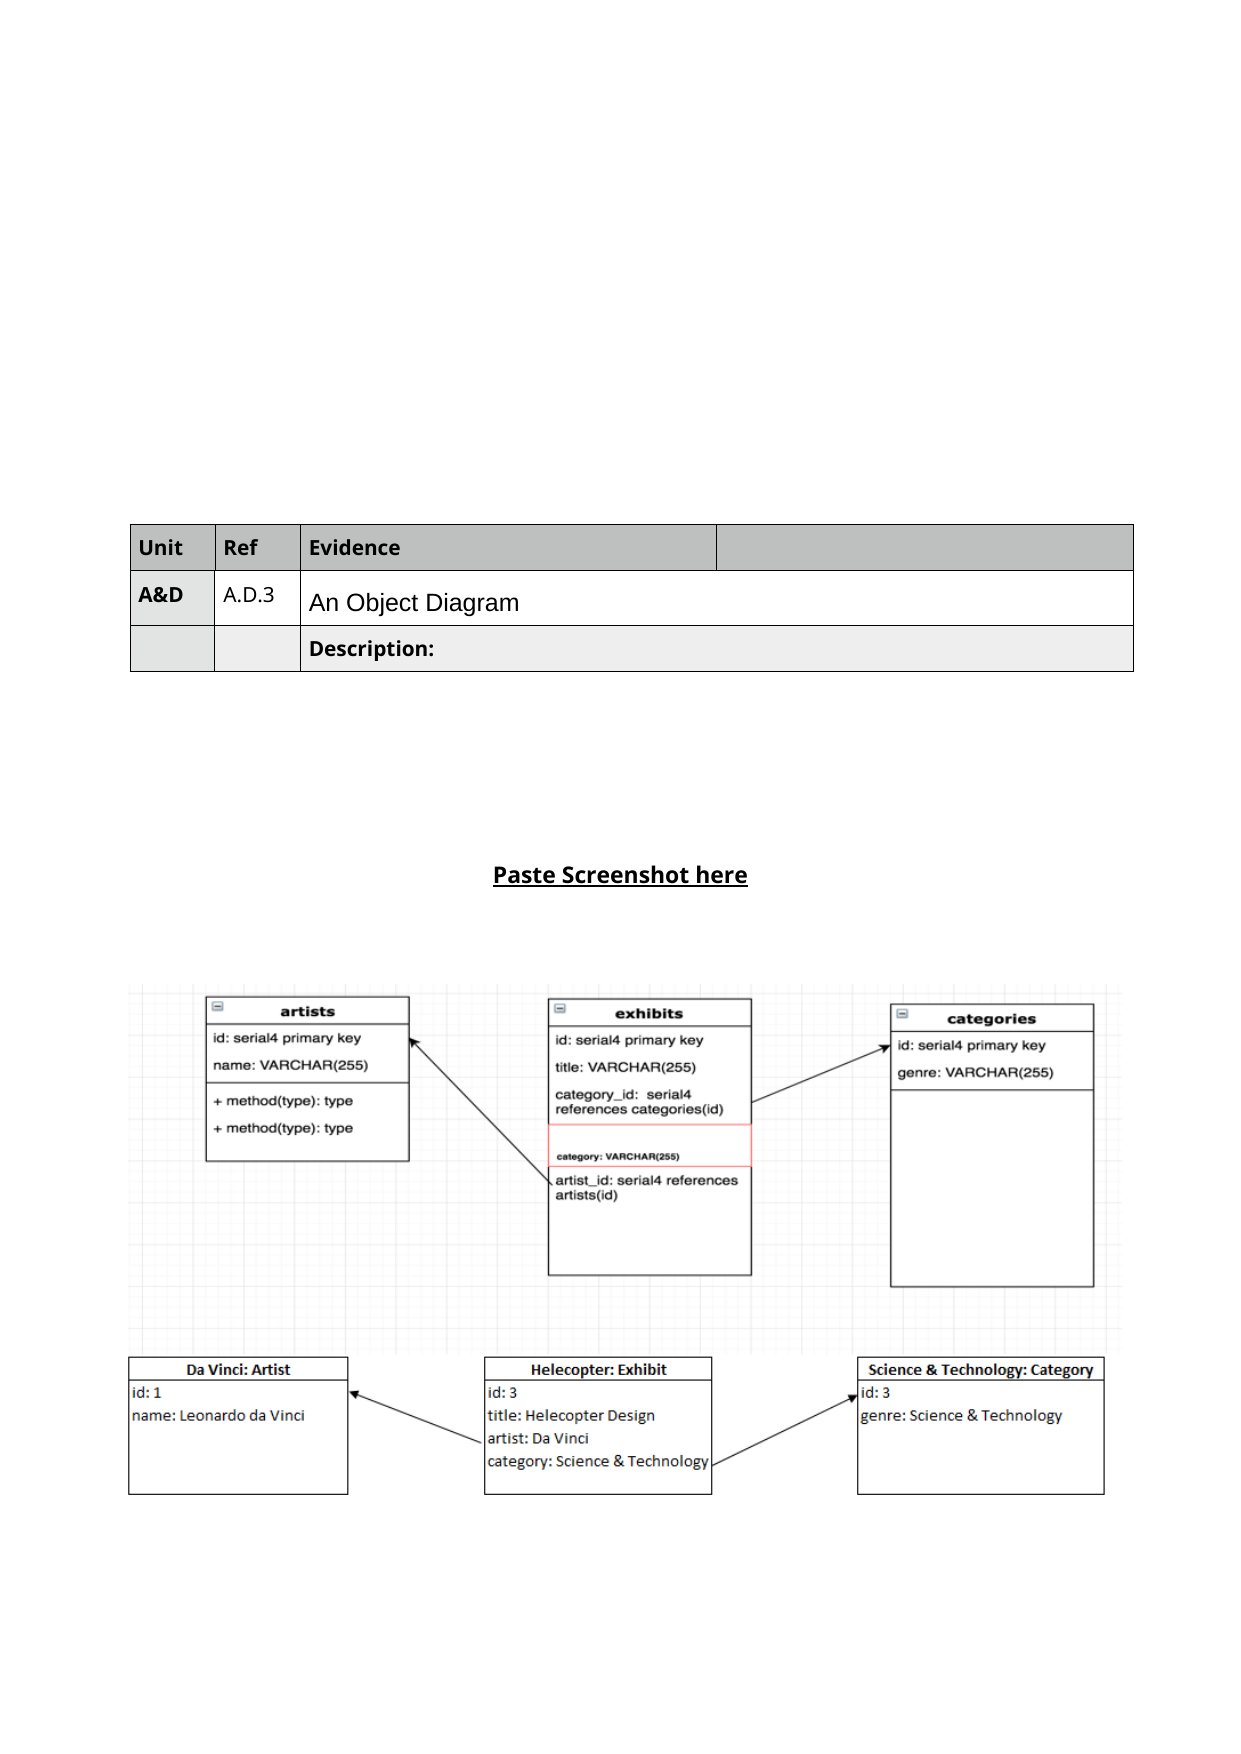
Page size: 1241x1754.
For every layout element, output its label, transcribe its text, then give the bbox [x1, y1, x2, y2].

table_cell A&D [131, 571, 214, 625]
text Paste Screenshot here [118, 859, 1122, 890]
table_cell [131, 626, 214, 671]
table_cell [215, 626, 300, 671]
table_cell Description: [301, 626, 1133, 671]
table_header [717, 525, 1133, 570]
table_cell A.D.3 [215, 571, 300, 625]
picture [118, 984, 1123, 1535]
table_header Ref [216, 525, 300, 570]
table_header Evidence [301, 525, 716, 570]
table_header Unit [131, 525, 215, 570]
table_cell An Object Diagram [301, 571, 1133, 625]
